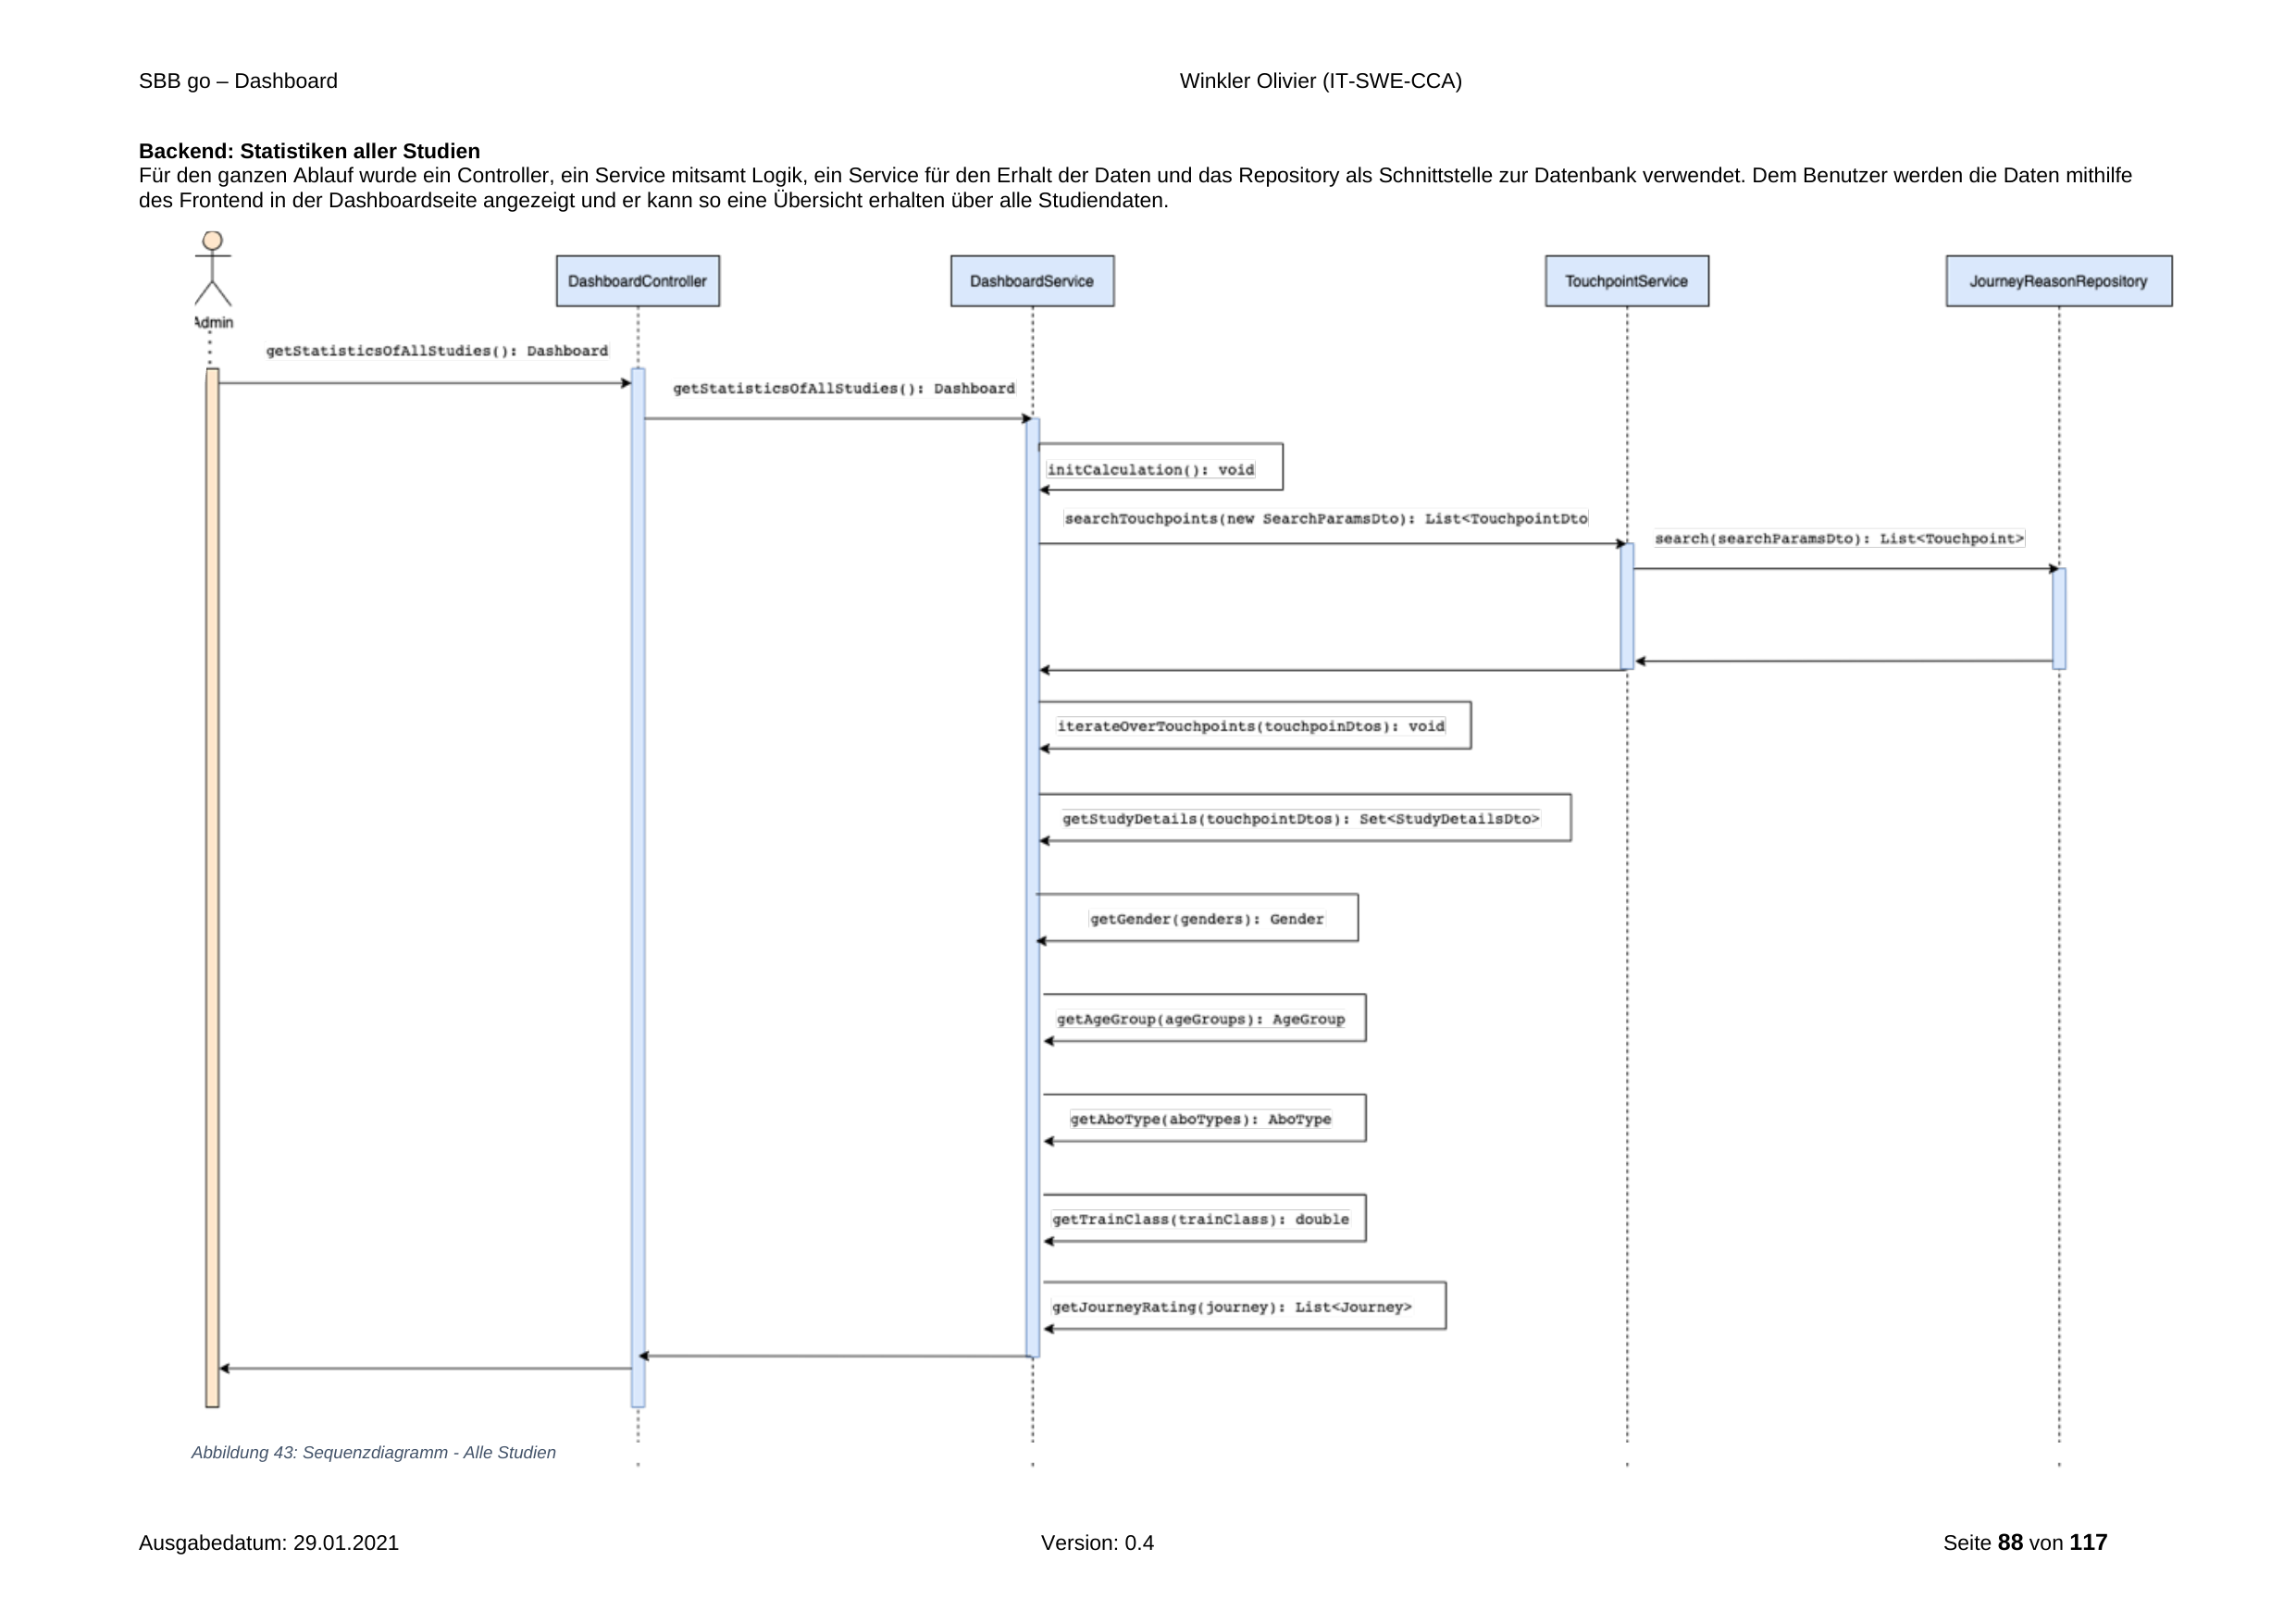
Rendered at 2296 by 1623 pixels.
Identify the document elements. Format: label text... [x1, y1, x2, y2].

text Backend: Statistiken aller Studien [139, 139, 2156, 163]
text Für den ganzen Ablauf wurde ein Controller, ein Service mitsamt Logik, ein Service für den Erhalt der Daten und das Repository als Schnittstelle zur Datenbank verwendet. Dem Benutzer werden die Daten mithilfe des Frontend in der Dashboardseite angezeigt und er kann so eine Übersicht erhalten über alle Studiendaten. [139, 163, 2156, 212]
